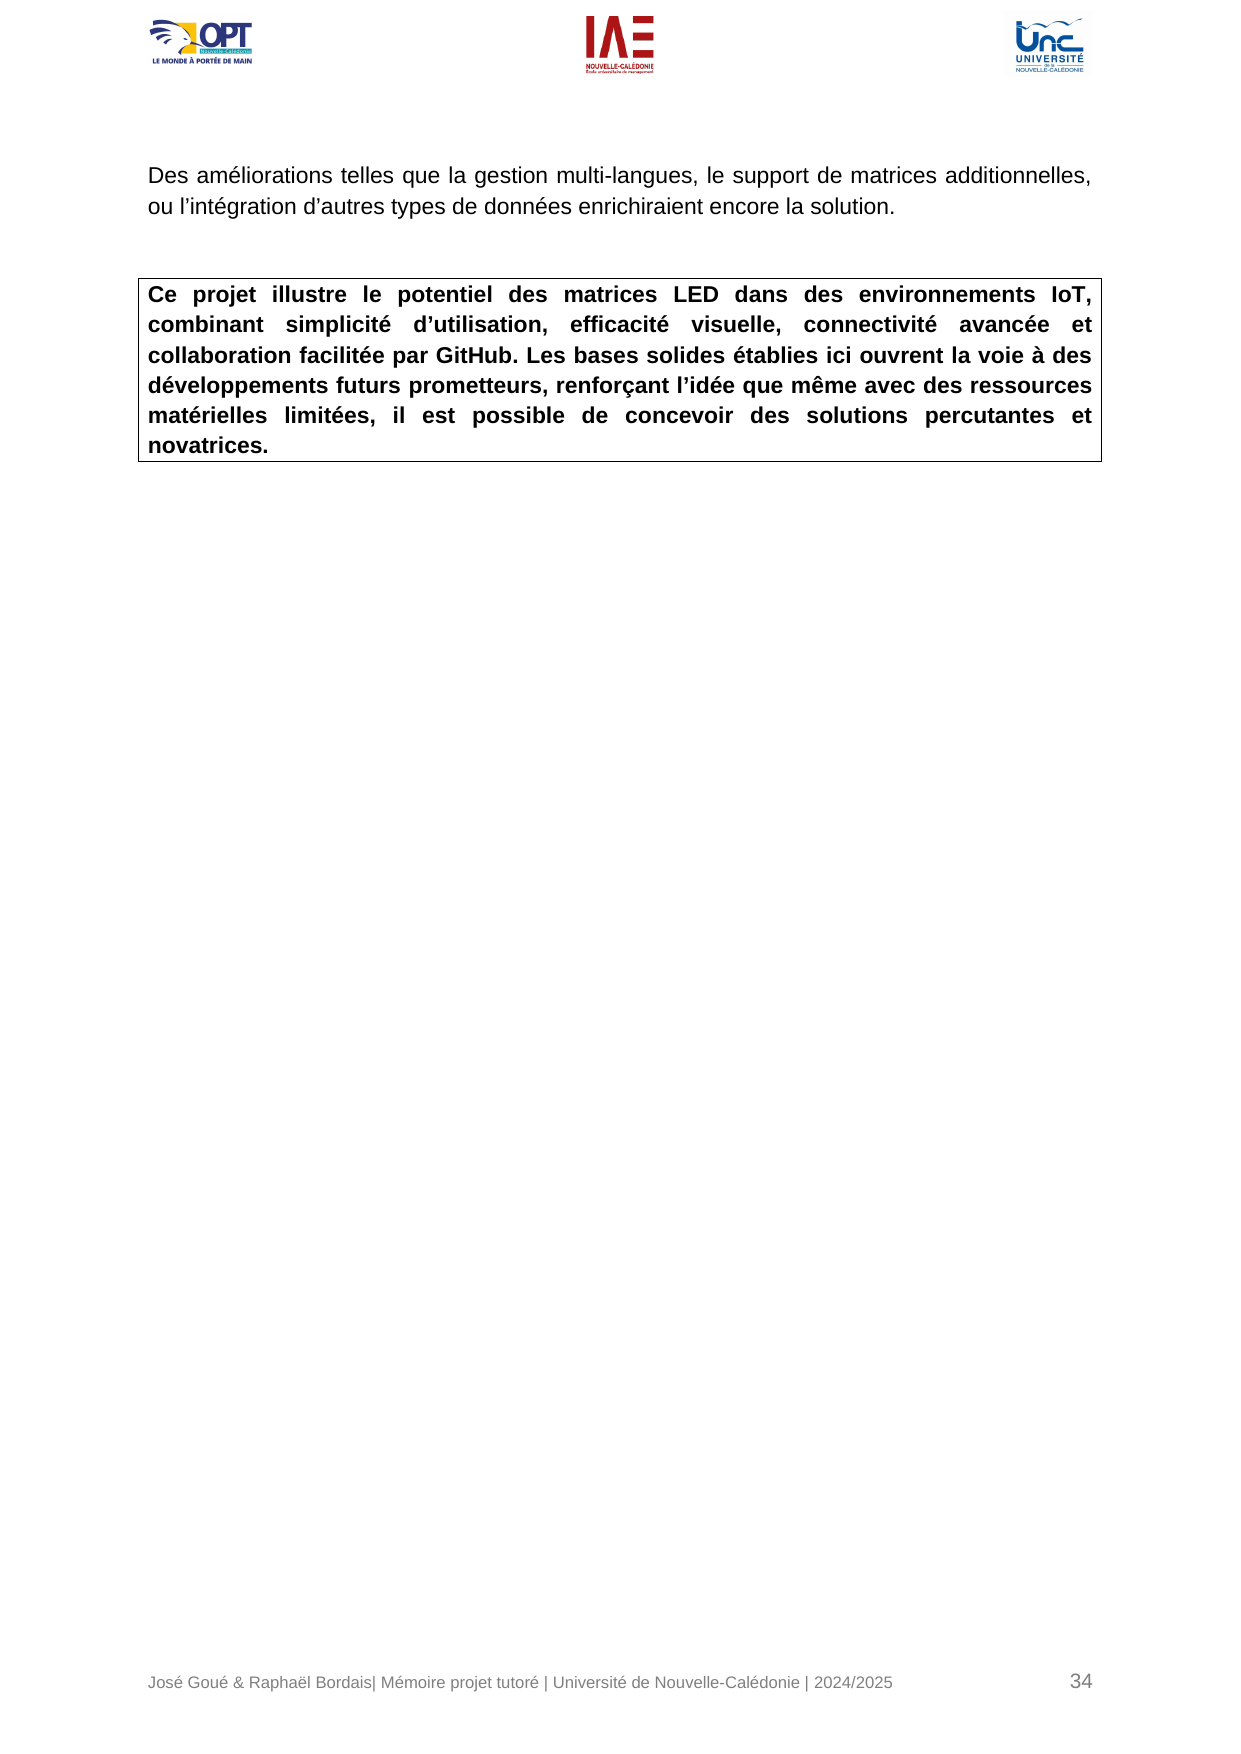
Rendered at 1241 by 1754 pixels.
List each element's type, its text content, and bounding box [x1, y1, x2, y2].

picture [147, 12, 254, 71]
picture [1003, 10, 1093, 77]
text Des améliorations telles que la gestion multi-langues, le support de matrices additionnelles, ou l’intégration d’autres types de données enrichiraient encore la solution. [148, 162, 1093, 219]
text Ce projet illustre le potentiel des matrices LED dans des environnements IoT, combinant simplicité d’utilisation, efficacité visuelle, connectivité avancée et collaboration facilitée par GitHub. Les bases solides établies ici ouvrent la voie à des développements futurs prometteurs, renforçant l’idée que même avec des ressources matérielles limitées, il est possible de concevoir des solutions percutantes et novatrices. [139, 279, 1101, 461]
picture [586, 16, 654, 74]
